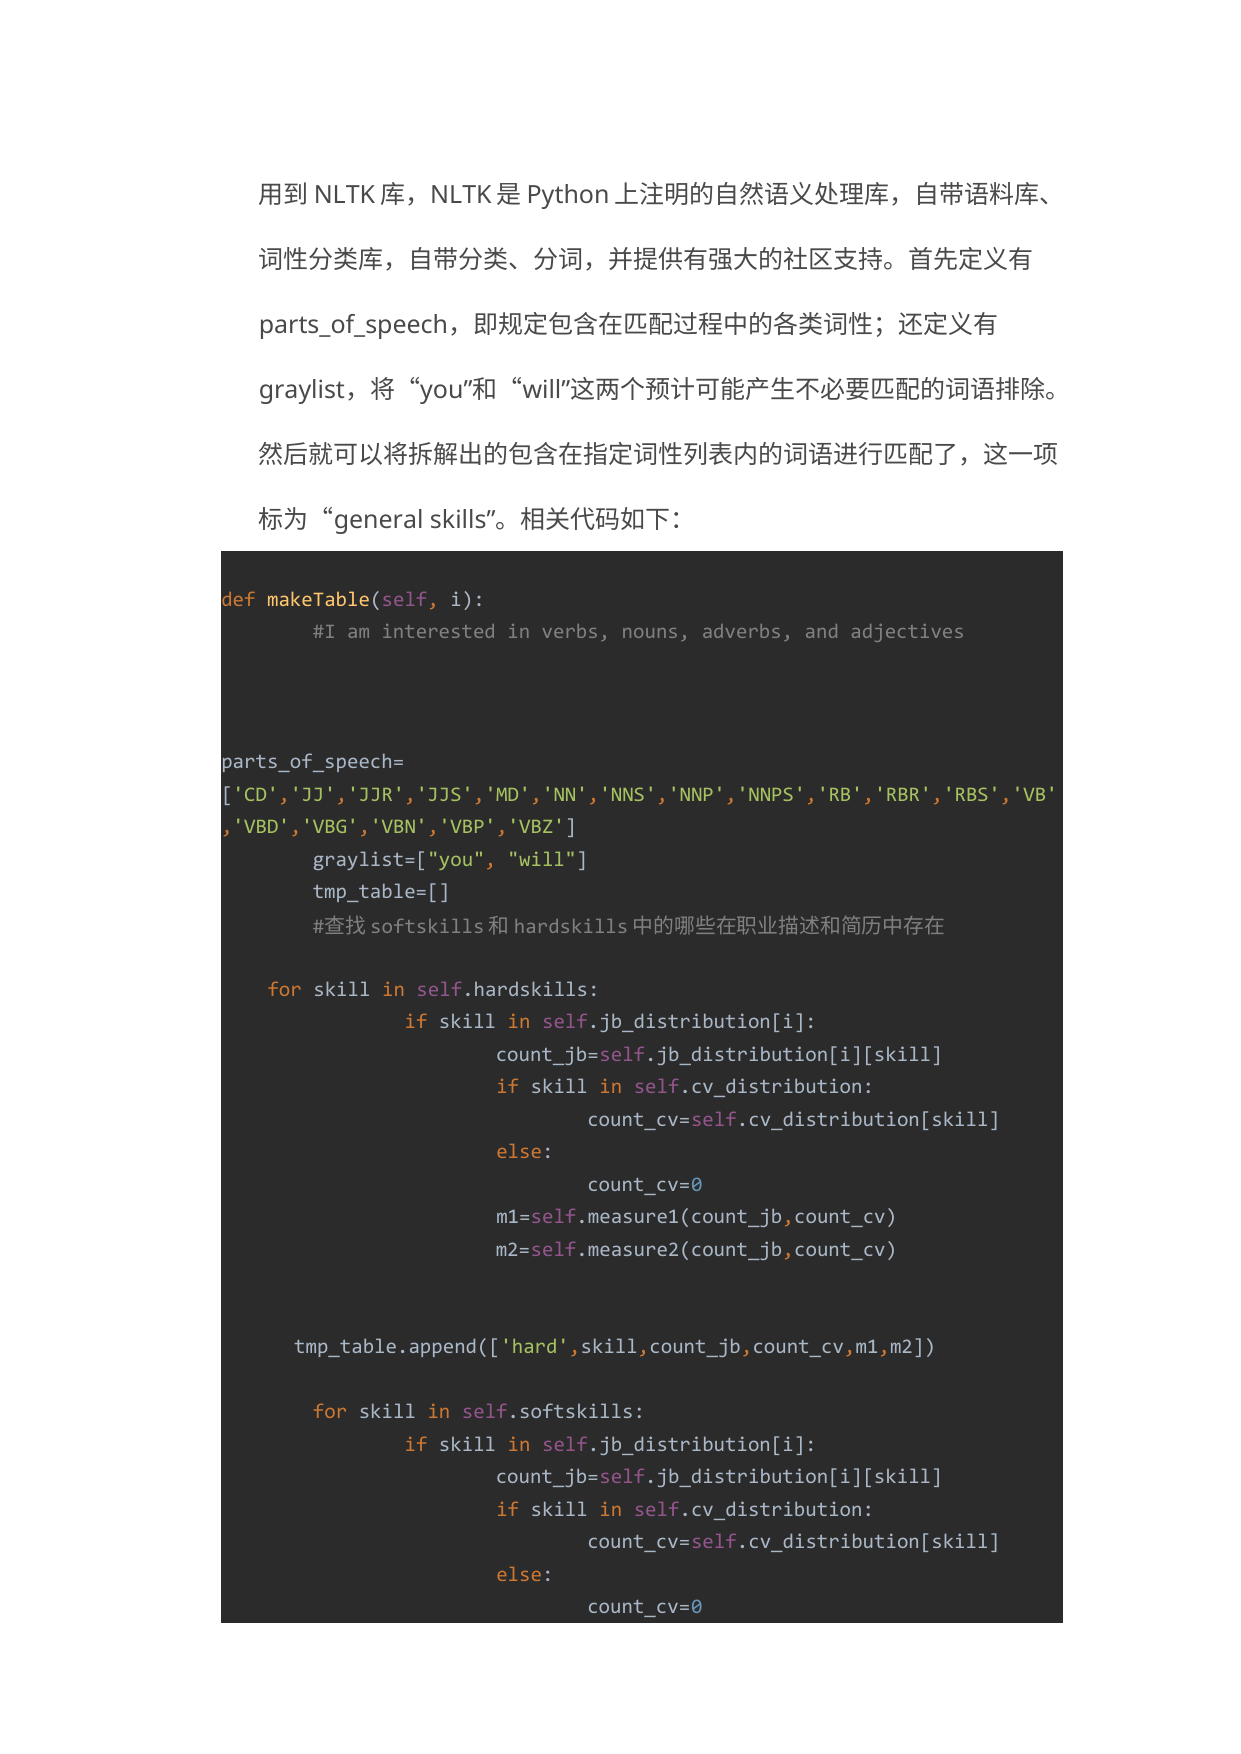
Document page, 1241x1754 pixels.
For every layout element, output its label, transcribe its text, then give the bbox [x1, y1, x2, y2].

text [221, 1331, 1063, 1623]
text parts_of_speech=['CD','JJ','JJR','JJS','MD','NN','NNS','NNP','NNPS','RB','RBR','RBS','VB','VBD','VBG','VBN','VBP','VBZ'] graylist=["you", "will"] tmp_table=[] #查找softskills和hardskills中的哪些在职业描述和简历中存在 for skill in self.hardskills: if skill in self.jb_distribution[i]: count_jb=self.jb_distribution[i][skill] if skill in self.cv_distribution: count_cv=self.cv_distribution[skill] else: count_cv=0 m1=self.measure1(count_jb,count_cv) m2=self.measure2(count_jb,count_cv) [221, 681, 1063, 1298]
text def makeTable(self, i): #I am interested in verbs, nouns, adverbs, and adjectives [221, 583, 1063, 681]
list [221, 161, 1063, 551]
